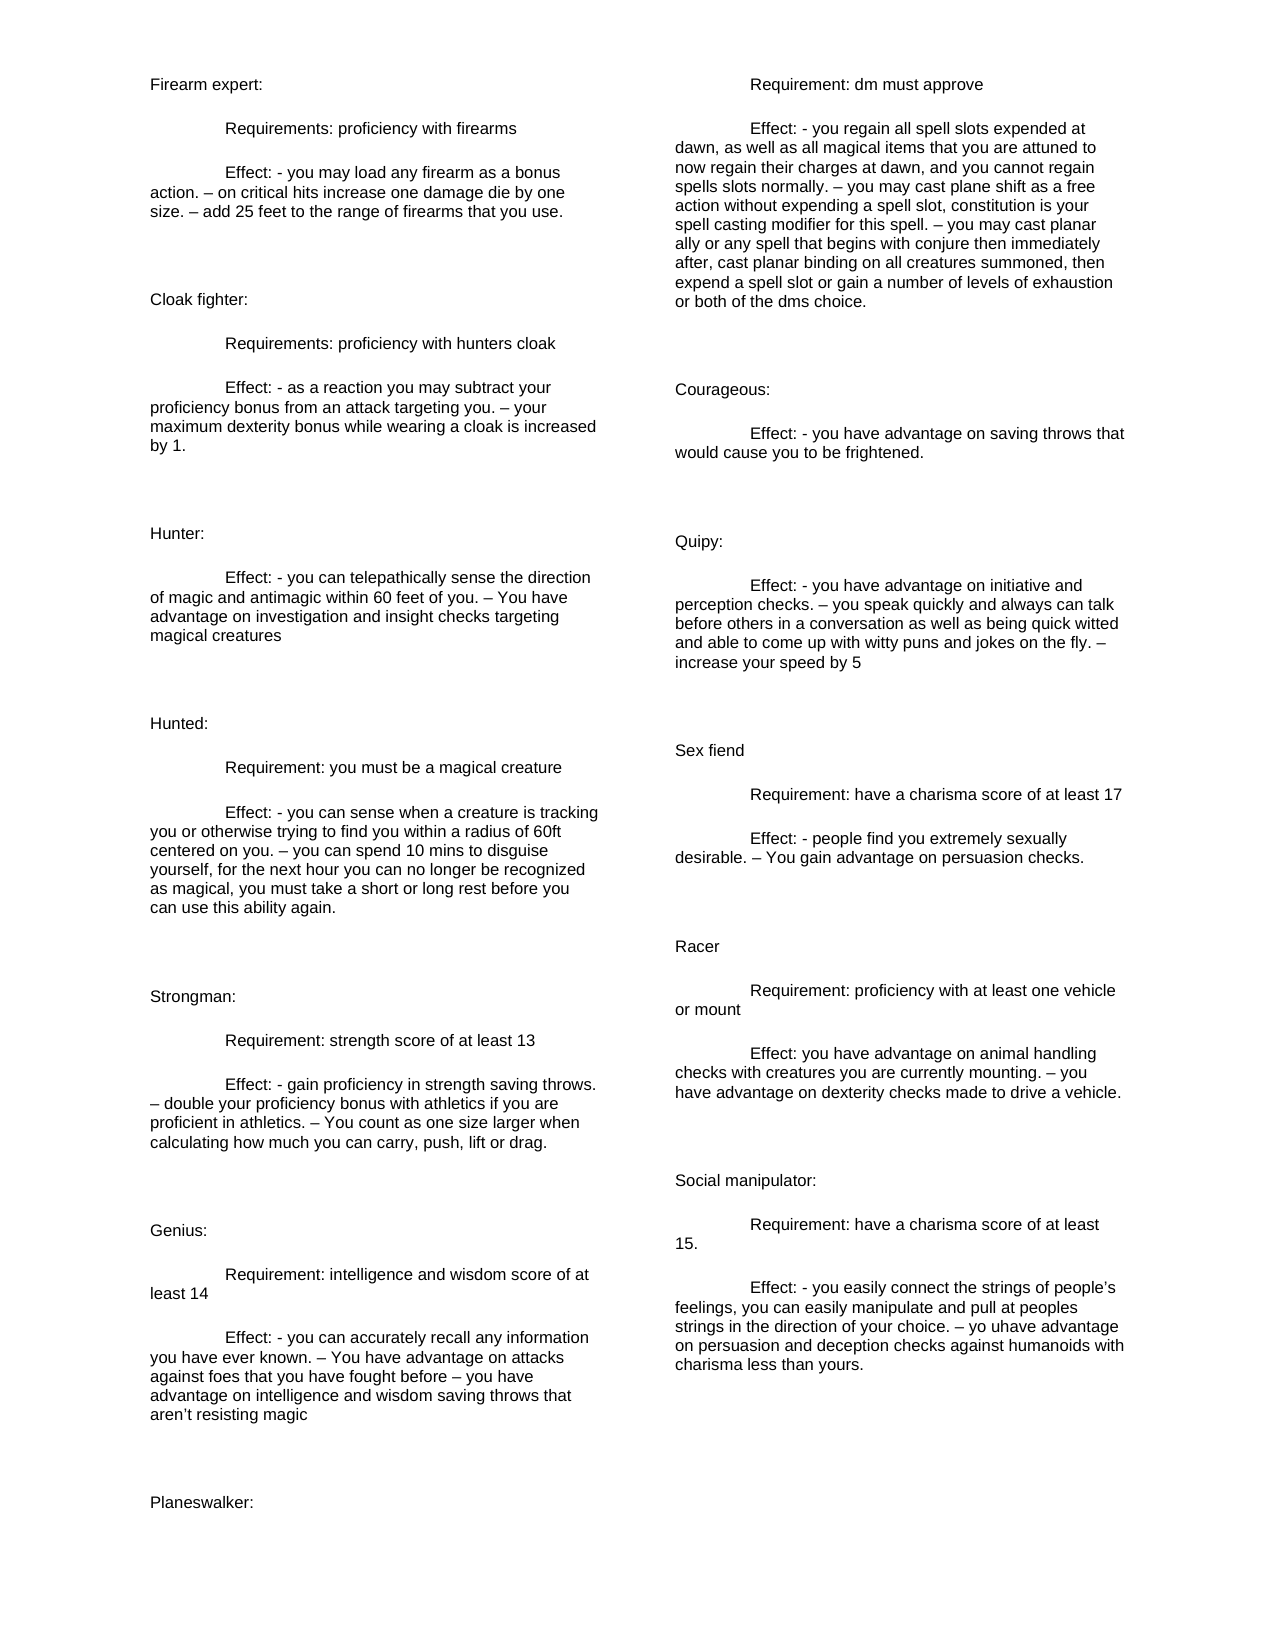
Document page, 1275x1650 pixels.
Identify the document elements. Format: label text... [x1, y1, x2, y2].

text Requirement: have a charisma score of at least 17 [675, 785, 1125, 804]
text Effect: - you regain all spell slots expended at dawn, as well as all magical items that you are attuned to now regain their charges at dawn, and you cannot regain spells slots normally. – you may cast plane shift as a free action without expending a spell slot, constitution is your spell casting modifier for this spell. – you may cast planar ally or any spell that begins with conjure then immediately after, cast planar binding on all creatures summoned, then expend a spell slot or gain a number of levels of exhaustion or both of the dms choice. [675, 119, 1125, 311]
text Firearm expert: [150, 75, 600, 94]
text Effect: you have advantage on animal handling checks with creatures you are currently mounting. – you have advantage on dexterity checks made to drive a vehicle. [675, 1044, 1125, 1102]
text Effect: - you easily connect the strings of people’s feelings, you can easily manipulate and pull at peoples strings in the direction of your choice. – yo uhave advantage on persuasion and deception checks against humanoids with charisma less than yours. [675, 1278, 1125, 1374]
text Effect: - you can telepathically sense the direction of magic and antimagic within 60 feet of you. – You have advantage on investigation and insight checks targeting magical creatures [150, 568, 600, 645]
text Planeswalker: [150, 1493, 600, 1512]
text Requirements: proficiency with hunters cloak [150, 334, 600, 353]
text Effect: - you have advantage on initiative and perception checks. – you speak quickly and always can talk before others in a conversation as well as being quick witted and able to come up with witty puns and jokes on the fly. – increase your speed by 5 [675, 576, 1125, 672]
text Requirement: intelligence and wisdom score of at least 14 [150, 1265, 600, 1303]
text Effect: - you can sense when a creature is tracking you or otherwise trying to find you within a radius of 60ft centered on you. – you can spend 10 mins to disguise yourself, for the next hour you can no longer be recognized as magical, you must take a short or long rest before you can use this ability again. [150, 802, 600, 917]
text Quipy: [675, 532, 1125, 551]
text Effect: - you have advantage on saving throws that would cause you to be frightened. [675, 424, 1125, 462]
text Effect: - as a reaction you may subtract your proficiency bonus from an attack targeting you. – your maximum dexterity bonus while wearing a cloak is increased by 1. [150, 378, 600, 455]
text Strongman: [150, 987, 600, 1006]
text Genius: [150, 1221, 600, 1240]
text Courageous: [675, 380, 1125, 399]
text Sex fiend [675, 741, 1125, 760]
text Effect: - you can accurately recall any information you have ever known. – You have advantage on attacks against foes that you have fought before – you have advantage on intelligence and wisdom saving throws that aren’t resisting magic [150, 1328, 600, 1424]
text Effect: - you may load any firearm as a bonus action. – on critical hits increase one damage die by one size. – add 25 feet to the range of firearms that you use. [150, 163, 600, 221]
text Requirement: dm must approve [675, 75, 1125, 94]
text Racer [675, 937, 1125, 956]
text Cloak fighter: [150, 290, 600, 309]
text Requirement: have a charisma score of at least 15. [675, 1215, 1125, 1253]
text Requirement: you must be a magical creature [150, 758, 600, 777]
text Social manipulator: [675, 1171, 1125, 1190]
text Requirements: proficiency with firearms [150, 119, 600, 138]
text Requirement: proficiency with at least one vehicle or mount [675, 981, 1125, 1019]
text Effect: - people find you extremely sexually desirable. – You gain advantage on persuasion checks. [675, 829, 1125, 867]
text Effect: - gain proficiency in strength saving throws. – double your proficiency bonus with athletics if you are proficient in athletics. – You count as one size larger when calculating how much you can carry, push, lift or drag. [150, 1075, 600, 1152]
text Hunted: [150, 714, 600, 733]
text Requirement: strength score of at least 13 [150, 1031, 600, 1050]
text Hunter: [150, 524, 600, 543]
